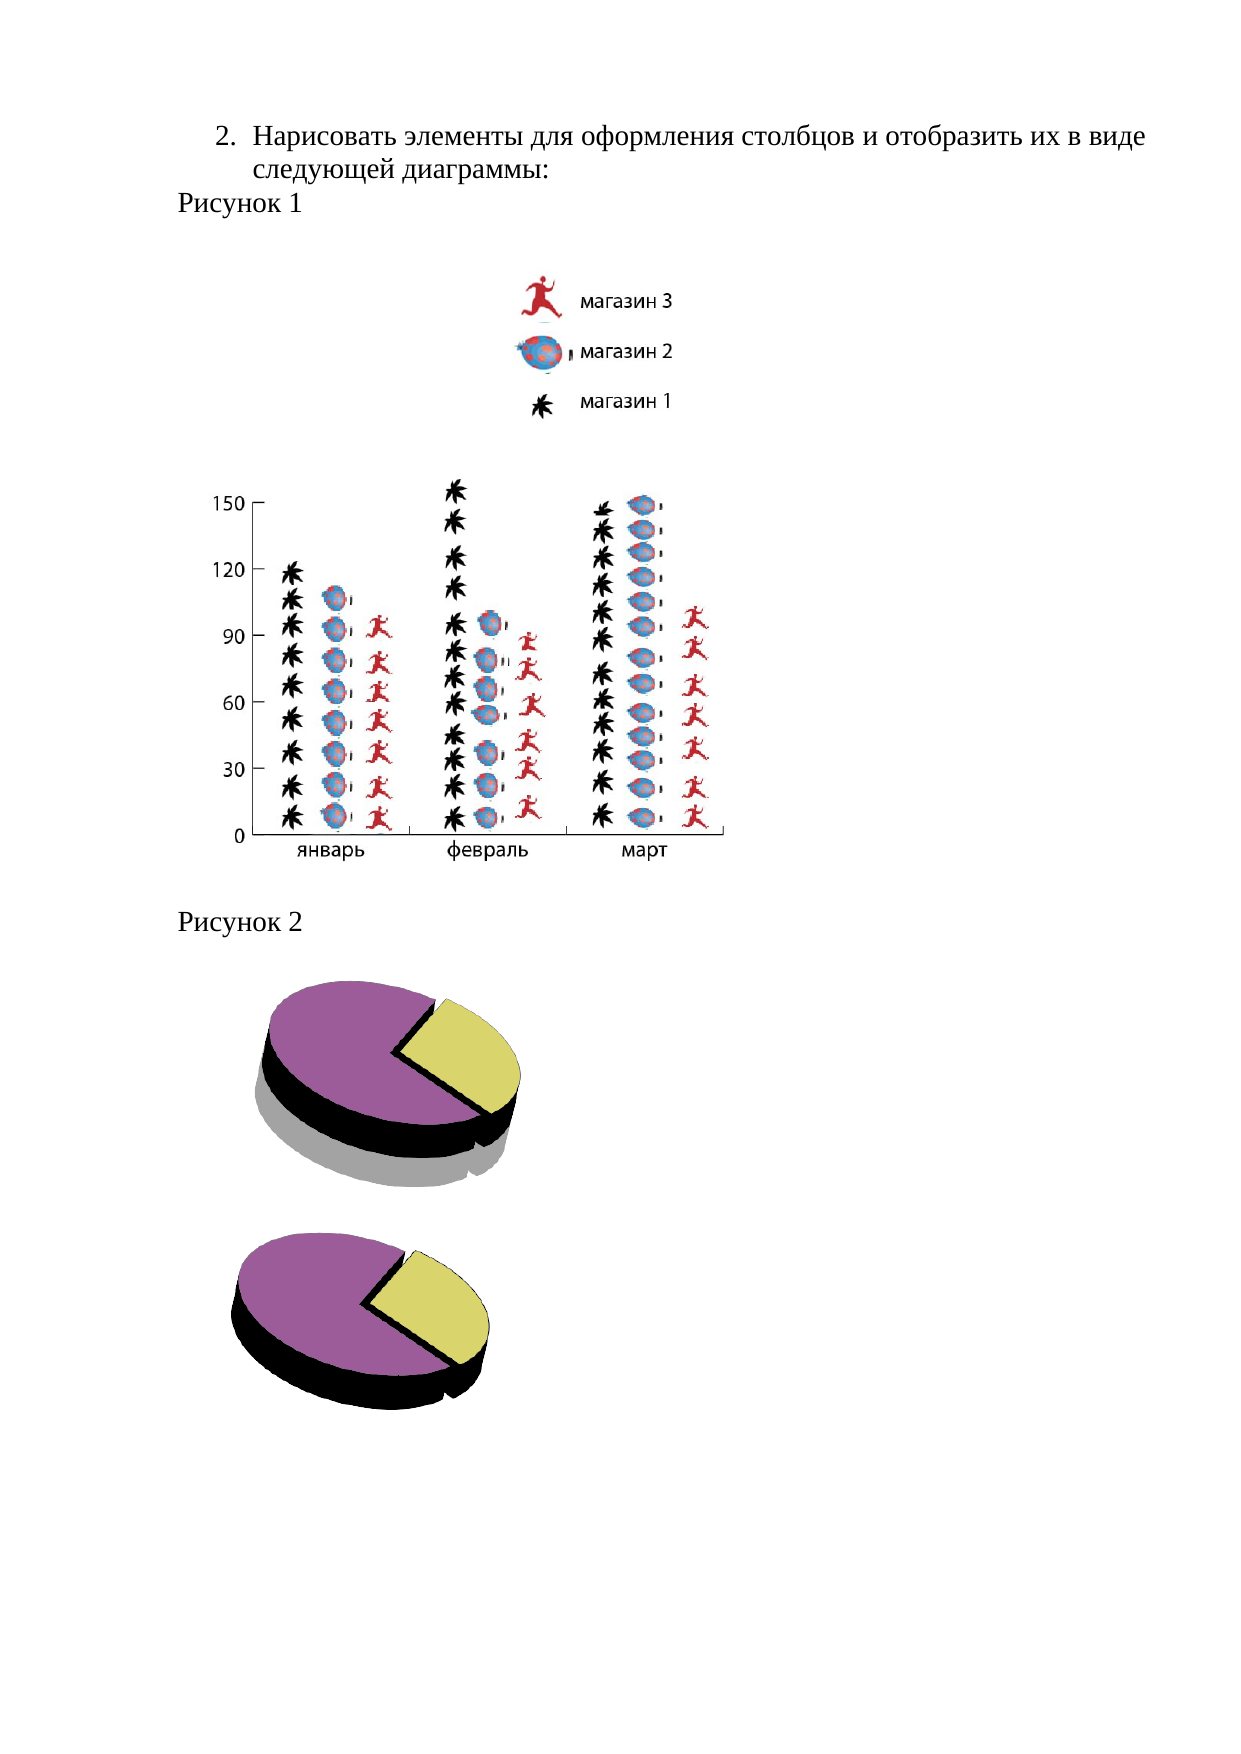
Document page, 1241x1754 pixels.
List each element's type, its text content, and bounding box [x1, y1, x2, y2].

picture [177, 244, 771, 880]
text Рисунок 1 [177, 185, 1152, 219]
picture [177, 963, 575, 1422]
list Нарисовать элементы для оформления столбцов и отобразить их в виде следующей диаграммы: [215, 118, 1152, 185]
text Рисунок 2 [177, 904, 1152, 938]
